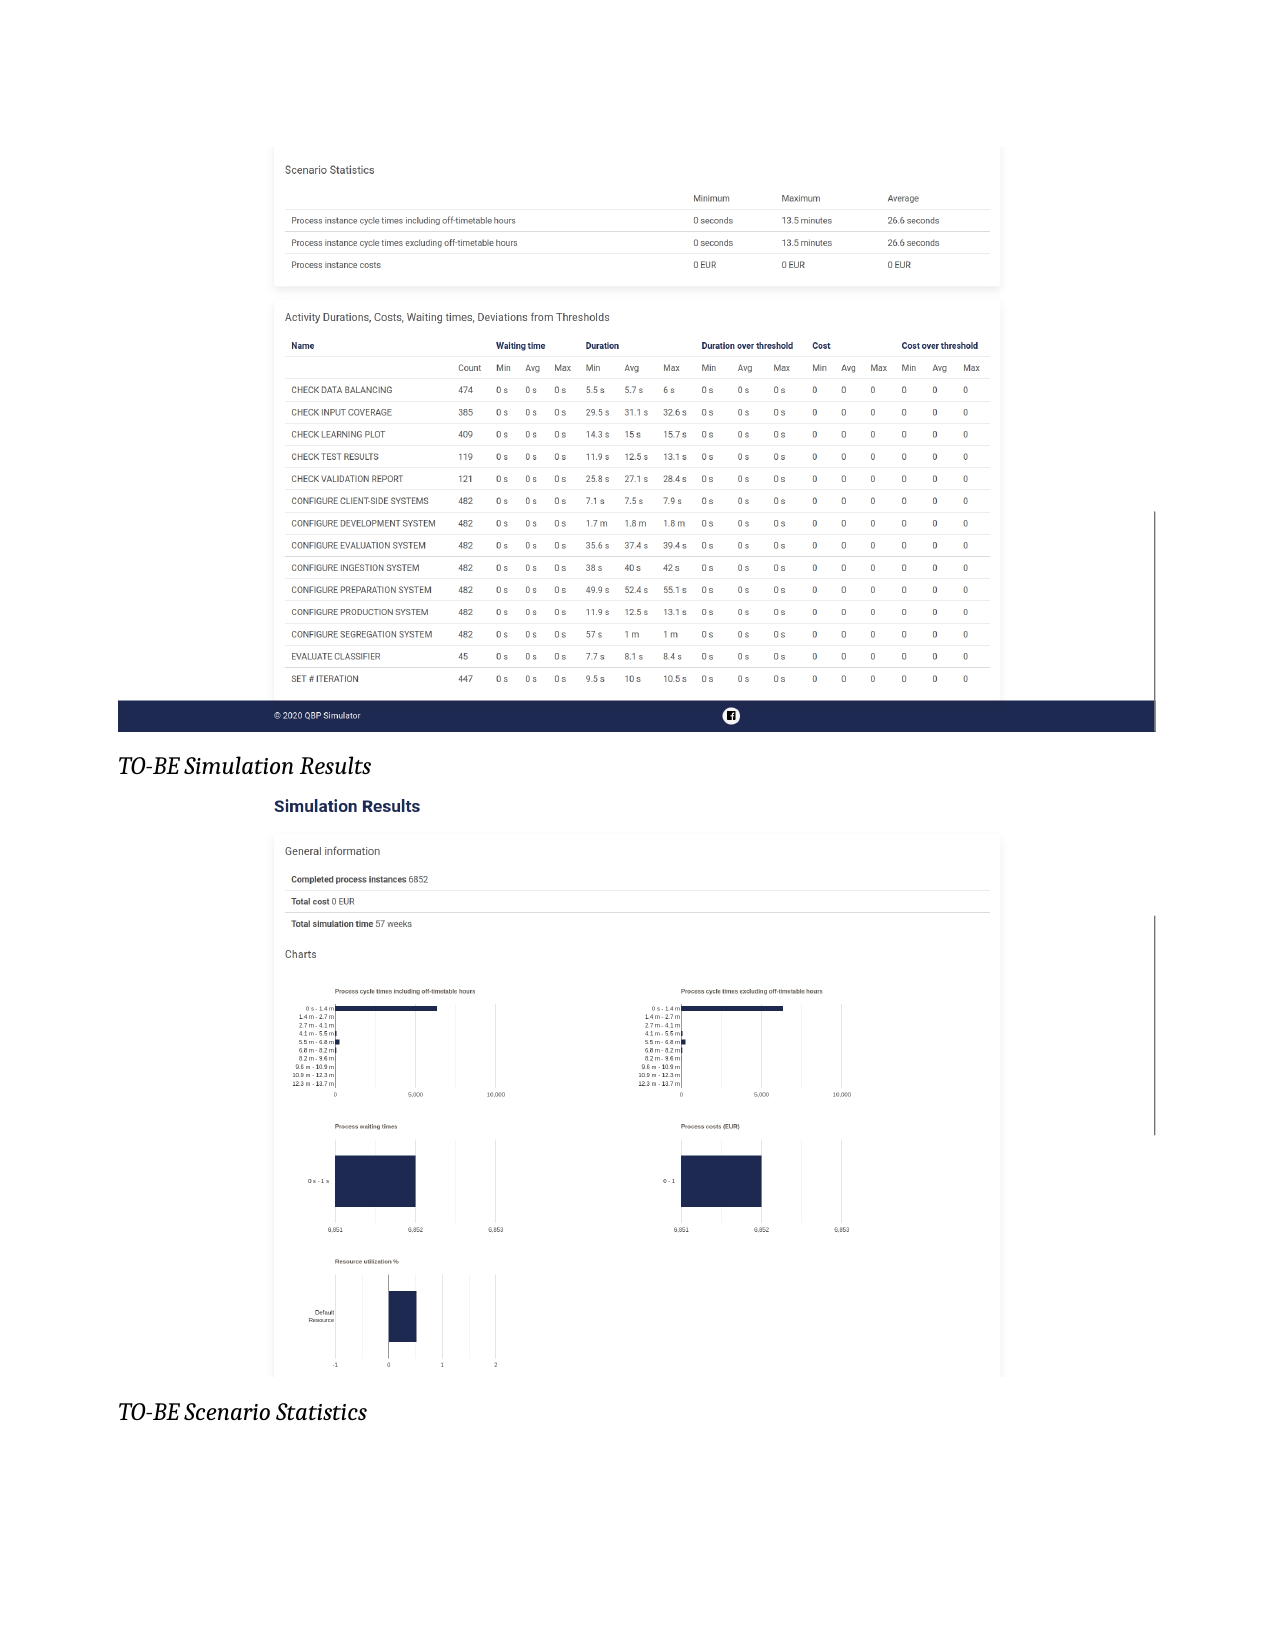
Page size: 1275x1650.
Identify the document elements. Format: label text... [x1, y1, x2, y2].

text TO-BE Simulation Results [118, 752, 1157, 781]
picture [118, 147, 1156, 732]
text TO-BE Scenario Statistics [118, 1398, 1157, 1426]
picture [118, 793, 1156, 1377]
